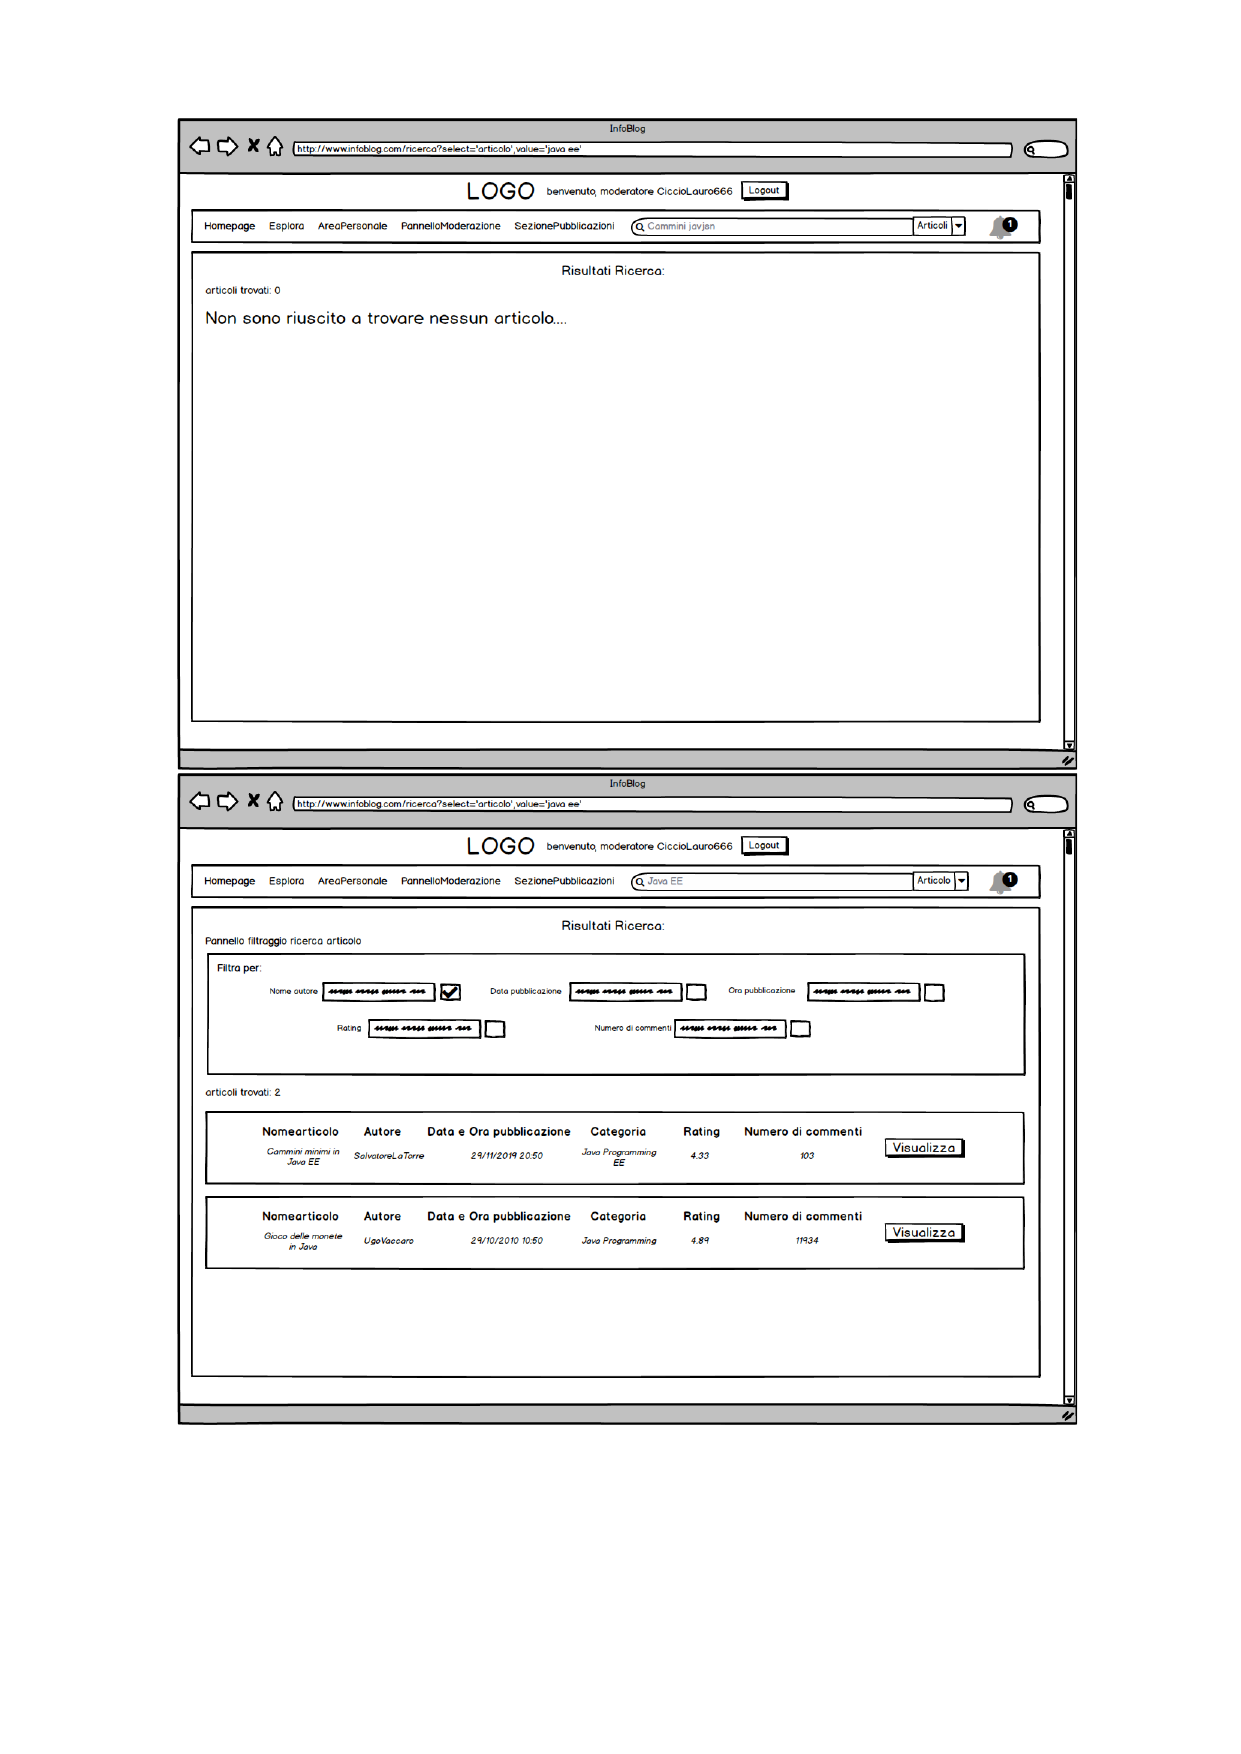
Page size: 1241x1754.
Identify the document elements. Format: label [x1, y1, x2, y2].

picture [177, 773, 1078, 1425]
picture [177, 118, 1078, 770]
